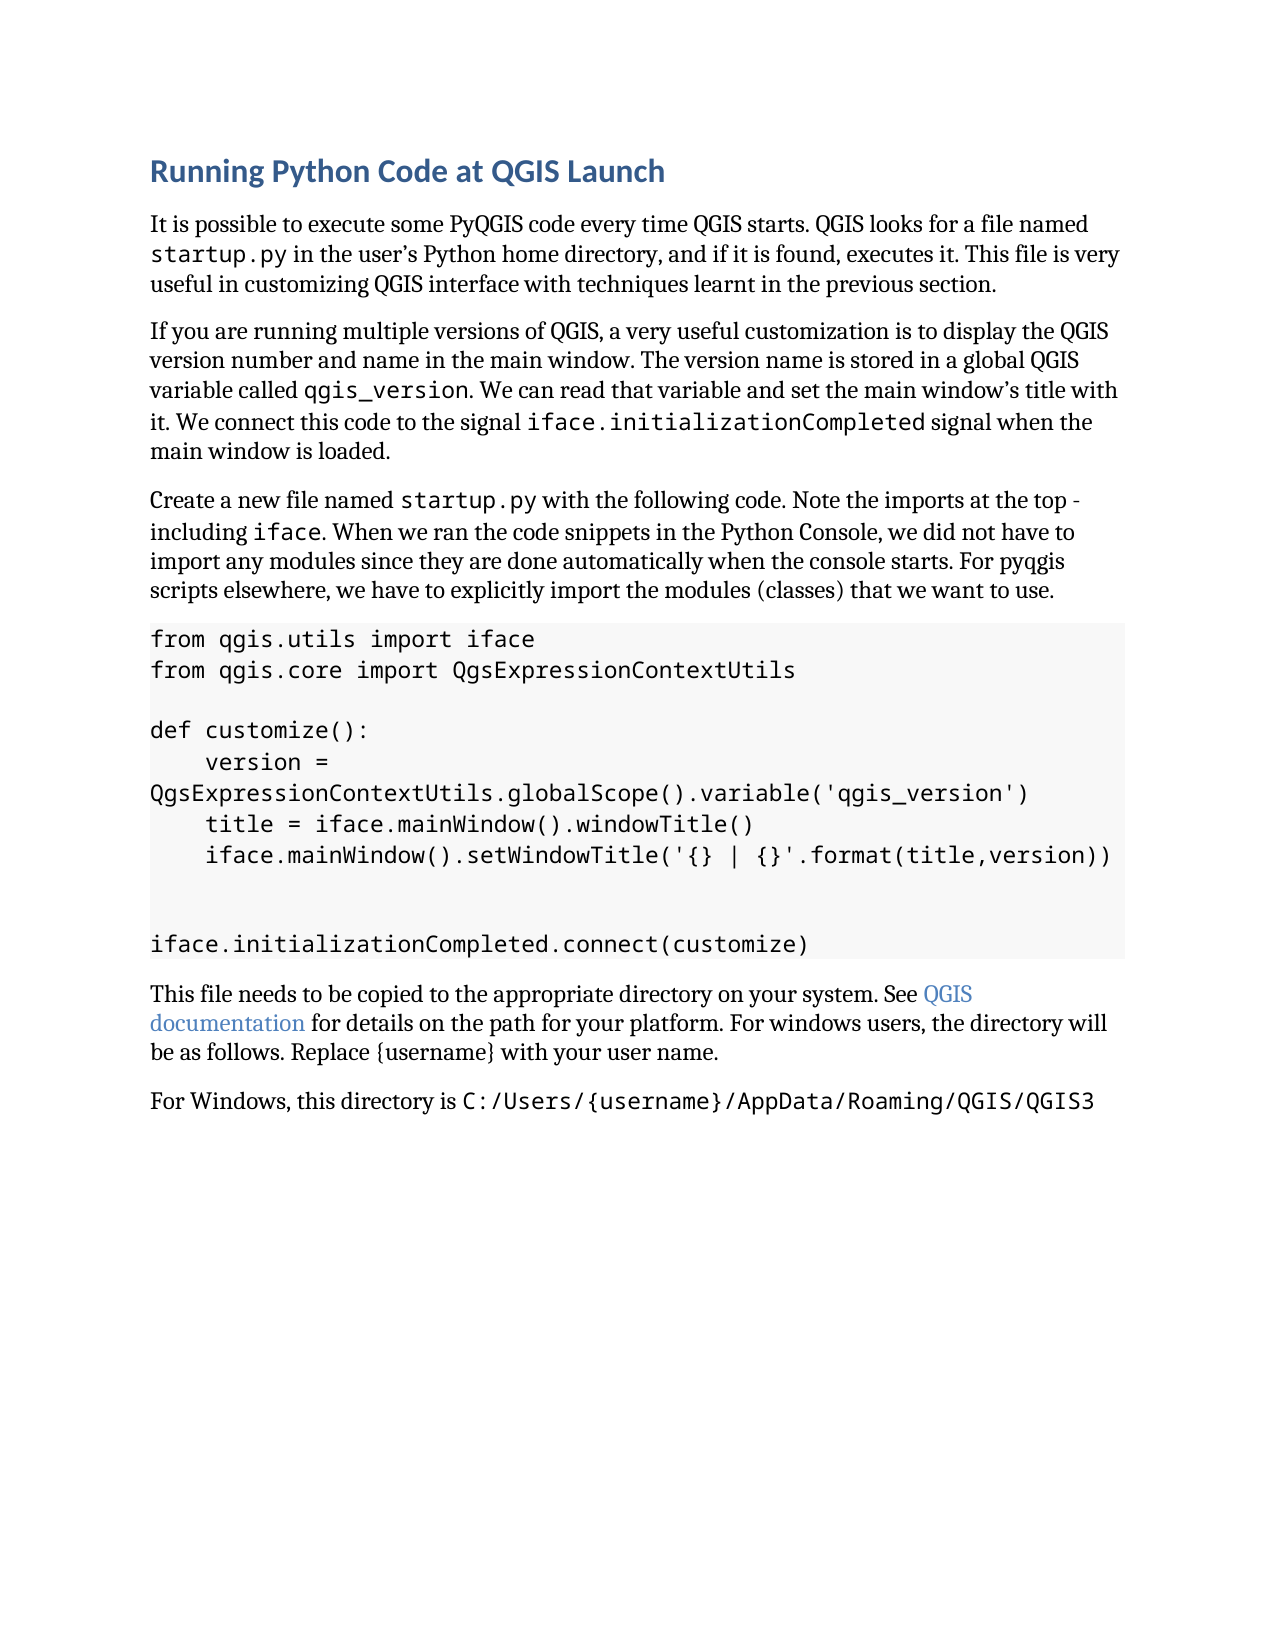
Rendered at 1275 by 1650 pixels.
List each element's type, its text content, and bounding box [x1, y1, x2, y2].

text Create a new file named startup.py with the following code. Note the imports at the top - including iface. When we ran the code snippets in the Python Console, we did not have to import any modules since they are done automatically when the console starts. For pyqgis scripts elsewhere, we have to explicitly import the modules (classes) that we want to use. [150, 484, 1125, 604]
text If you are running multiple versions of QGIS, a very useful customization is to display the QGIS version number and name in the main window. The version name is stored in a global QGIS variable called qgis_version. We can read that variable and set the main window’s title with it. We connect this code to the signal iface.initializationCompleted signal when the main window is loaded. [150, 317, 1125, 466]
text This file needs to be copied to the appropriate directory on your system. See QGIS documentation for details on the path for your platform. For windows users, the directory will be as follows. Replace {username} with your user name. [150, 980, 1125, 1067]
text It is possible to execute some PyQGIS code every time QGIS starts. QGIS looks for a file named startup.py in the user’s Python home directory, and if it is found, executes it. This file is very useful in customizing QGIS interface with techniques learnt in the previous section. [150, 209, 1125, 298]
text For Windows, this directory is C:/Users/{username}/AppData/Roaming/QGIS/QGIS3 [150, 1085, 1125, 1117]
subtitle Running Python Code at QGIS Launch [150, 150, 1125, 191]
text from qgis.utils import iface from qgis.core import QgsExpressionContextUtils def customize(): version = QgsExpressionContextUtils.globalScope().variable('qgis_version') title = iface.mainWindow().windowTitle() iface.mainWindow().setWindowTitle('{} | {}'.format(title,version)) iface.initializationCompleted.connect(customize) [150, 623, 1125, 959]
